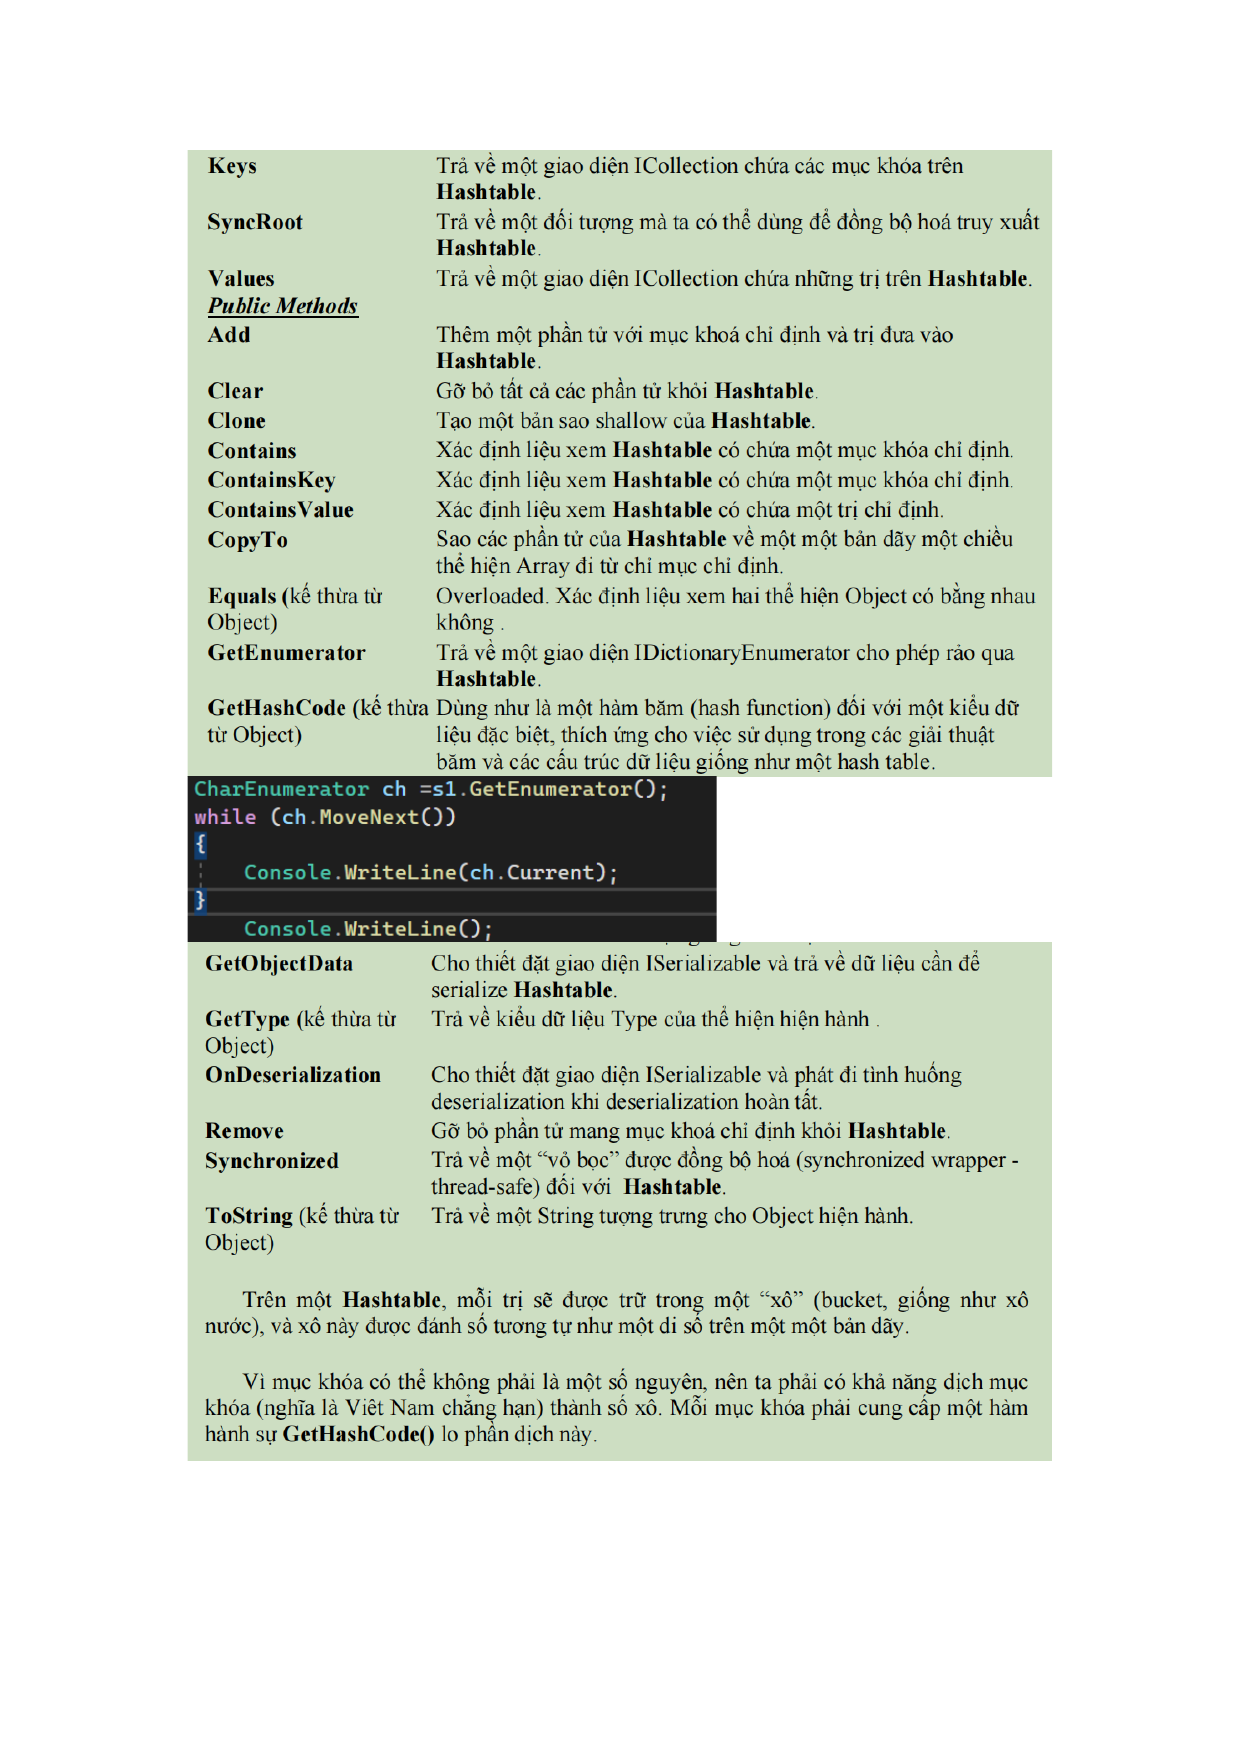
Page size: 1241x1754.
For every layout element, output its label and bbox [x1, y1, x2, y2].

picture [187, 150, 1053, 1461]
